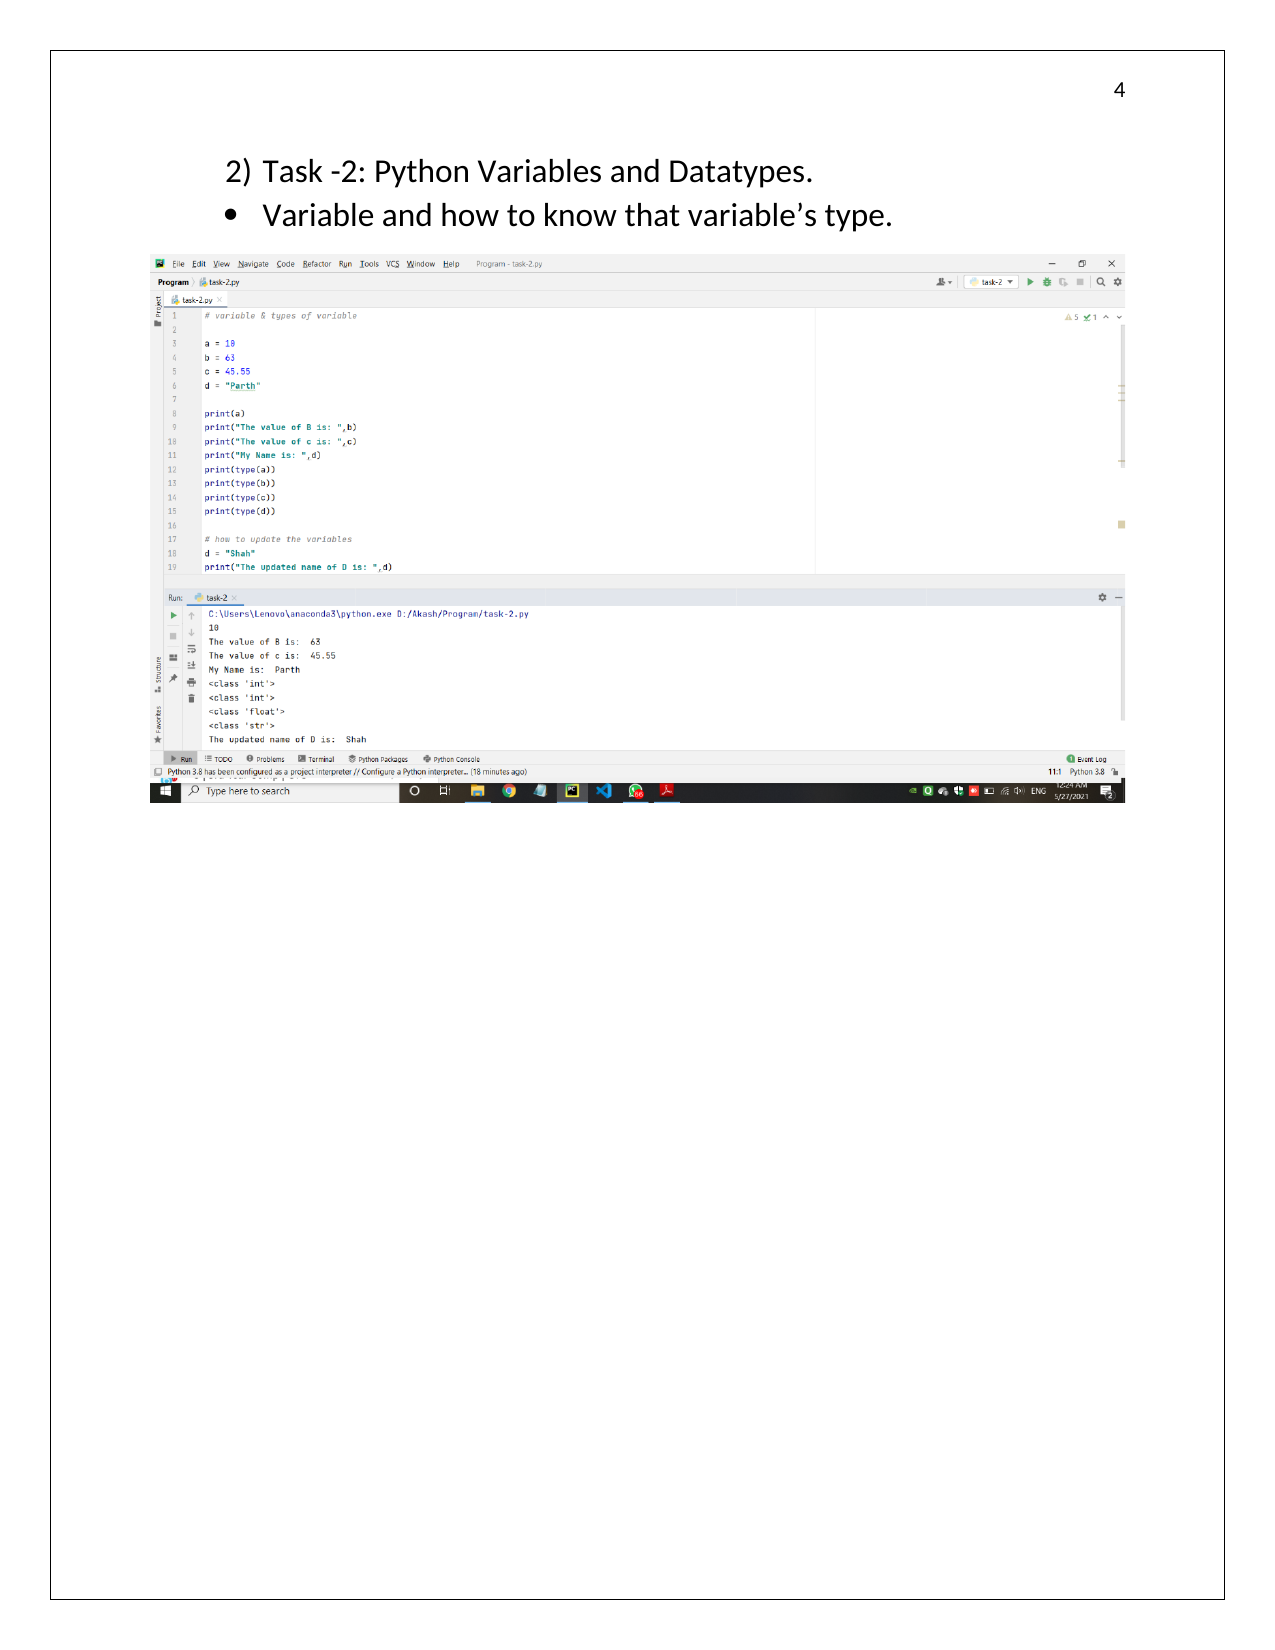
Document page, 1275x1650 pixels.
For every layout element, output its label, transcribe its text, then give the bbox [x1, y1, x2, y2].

list Variable and how to know that variable’s type. [225, 194, 1125, 235]
list Task -2: Python Variables and Datatypes. [225, 150, 1125, 191]
picture [150, 254, 1125, 803]
